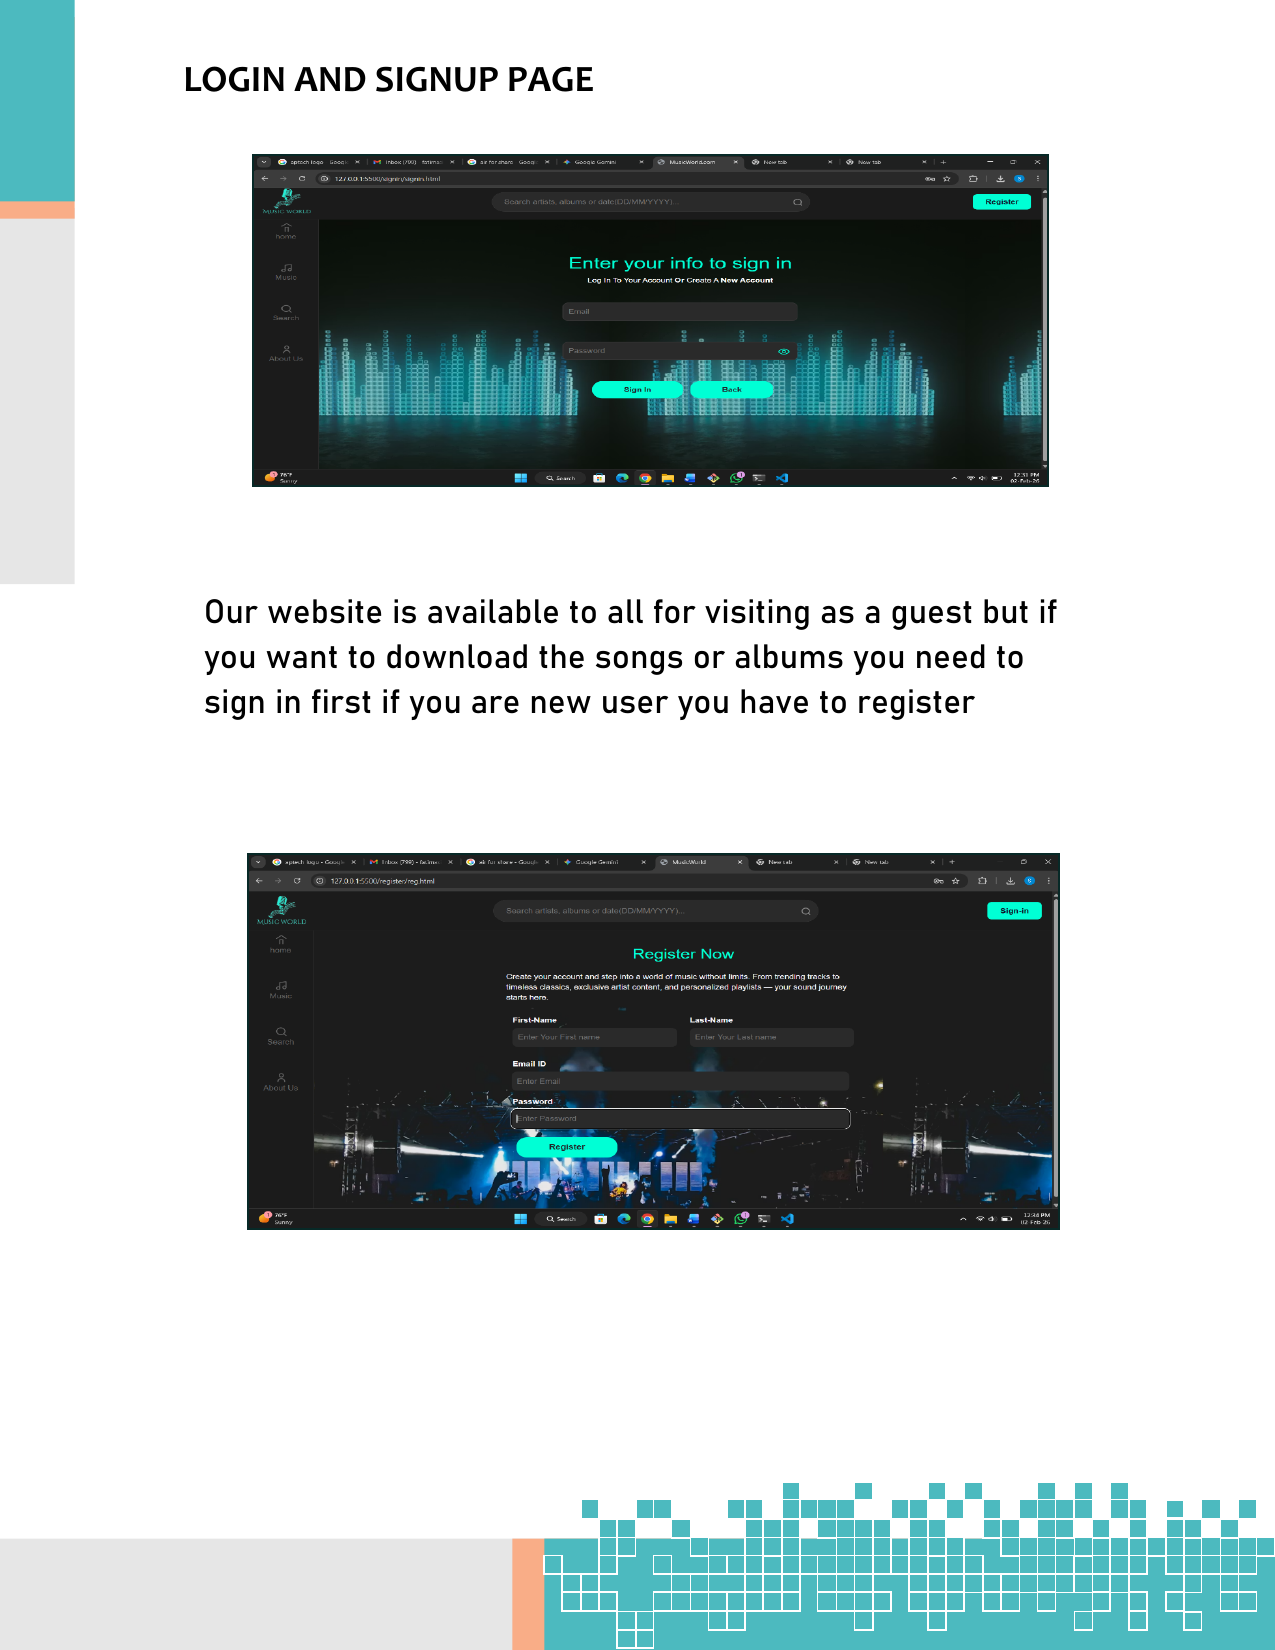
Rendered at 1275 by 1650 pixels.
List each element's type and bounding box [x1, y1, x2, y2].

picture [254, 156, 1047, 485]
picture [249, 855, 1058, 1228]
